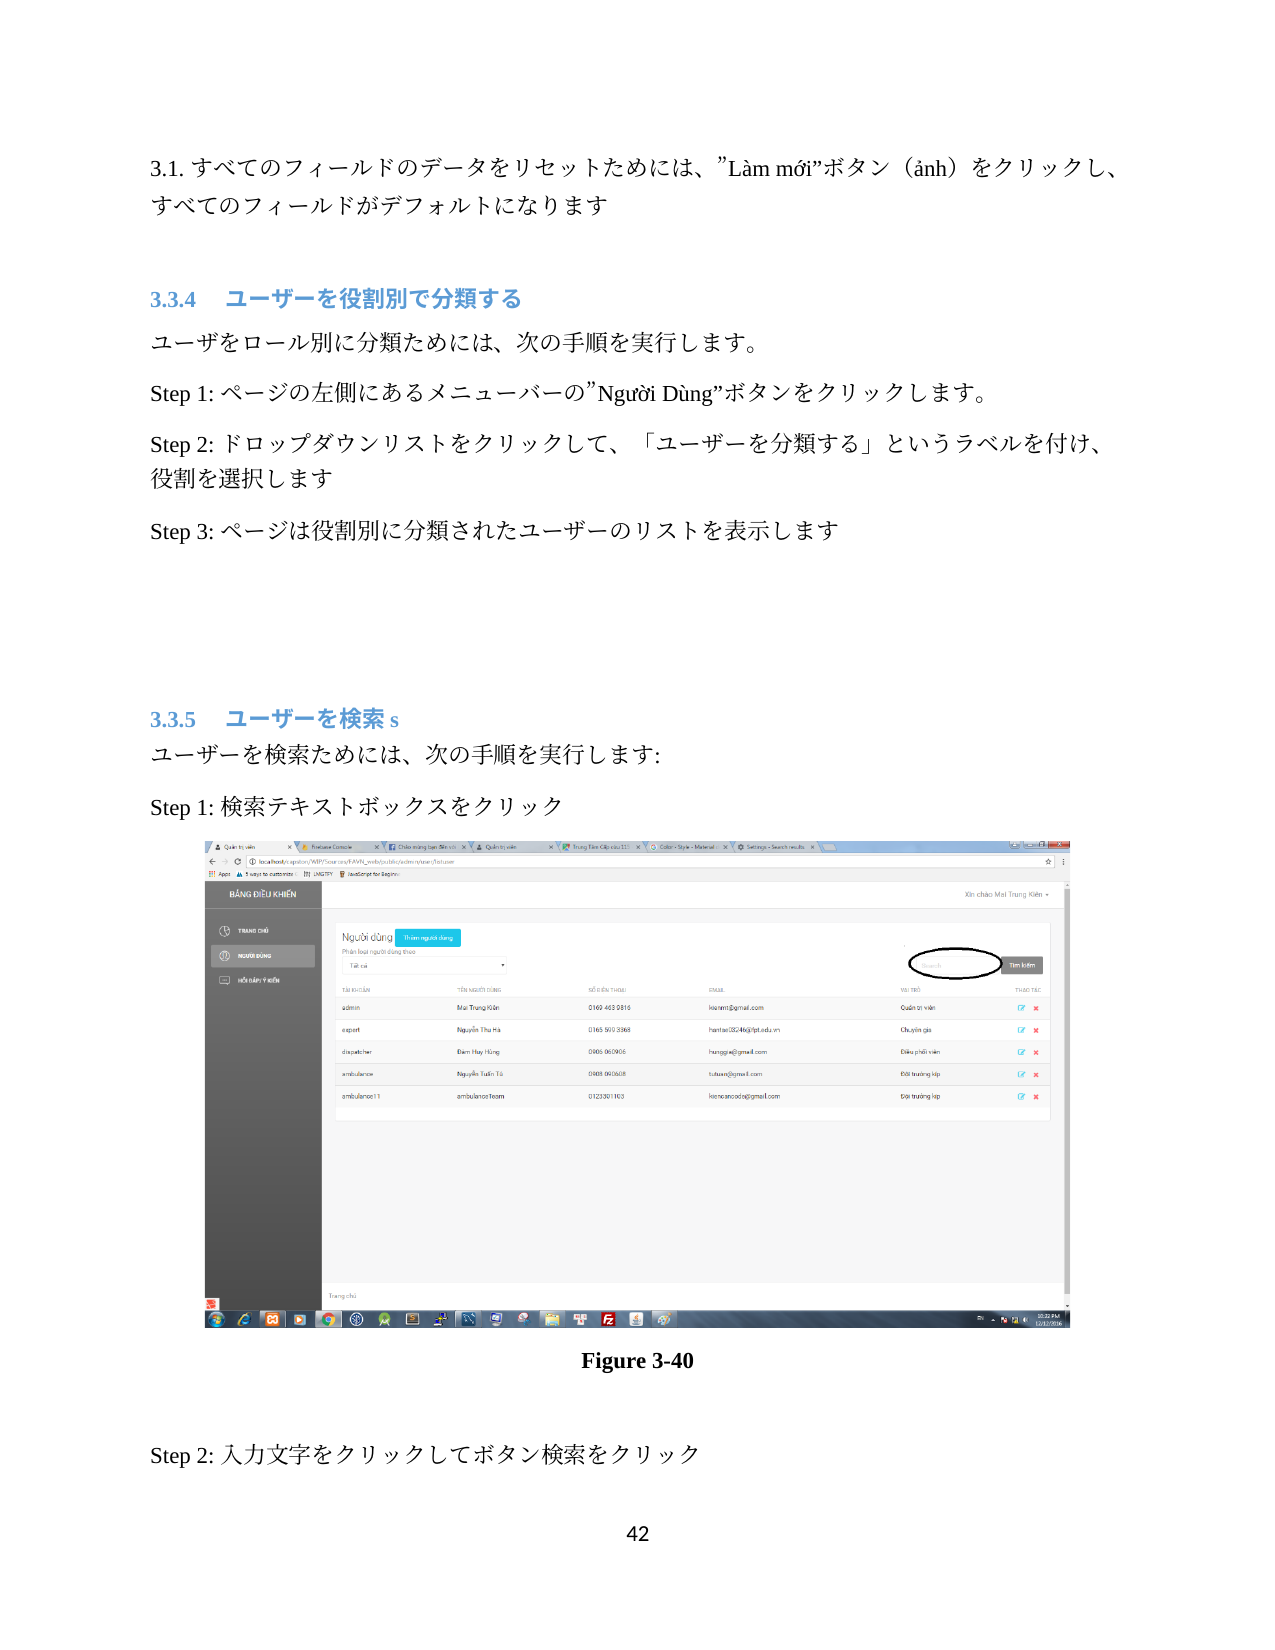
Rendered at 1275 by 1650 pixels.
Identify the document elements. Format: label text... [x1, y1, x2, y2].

subtitle ユーザーを役割別で分類する [150, 281, 1125, 314]
list 3.1. すべてのフィールドのデータをリセットためには、”Làm mới”ボタン（ảnh）をクリックし、すべてのフィールドがデフォルトになります [150, 150, 1125, 221]
picture [204, 841, 1071, 1328]
text Step 2: 入力文字をクリックしてボタン検索をクリック [150, 1437, 1125, 1470]
list ユーザをロール別に分類ためには、次の手順を実行します。 [150, 325, 1125, 358]
text ユーザーを検索ためには、次の手順を実行します: [150, 737, 1125, 769]
subtitle ユーザーを検索s [150, 701, 1125, 734]
text Step 1: 検索テキストボックスをクリック [150, 789, 1125, 822]
text Step 2: ドロップダウンリストをクリックして、「ユーザーを分類する」というラベルを付け、役割を選択します [150, 426, 1125, 494]
text Step 3: ページは役割別に分類されたユーザーのリストを表示します [150, 513, 1125, 546]
list Step 1: ページの左側にあるメニューバーの”Người Dùng”ボタンをクリックします。 [150, 375, 1125, 408]
text Figure 3-40 [150, 1347, 1125, 1373]
